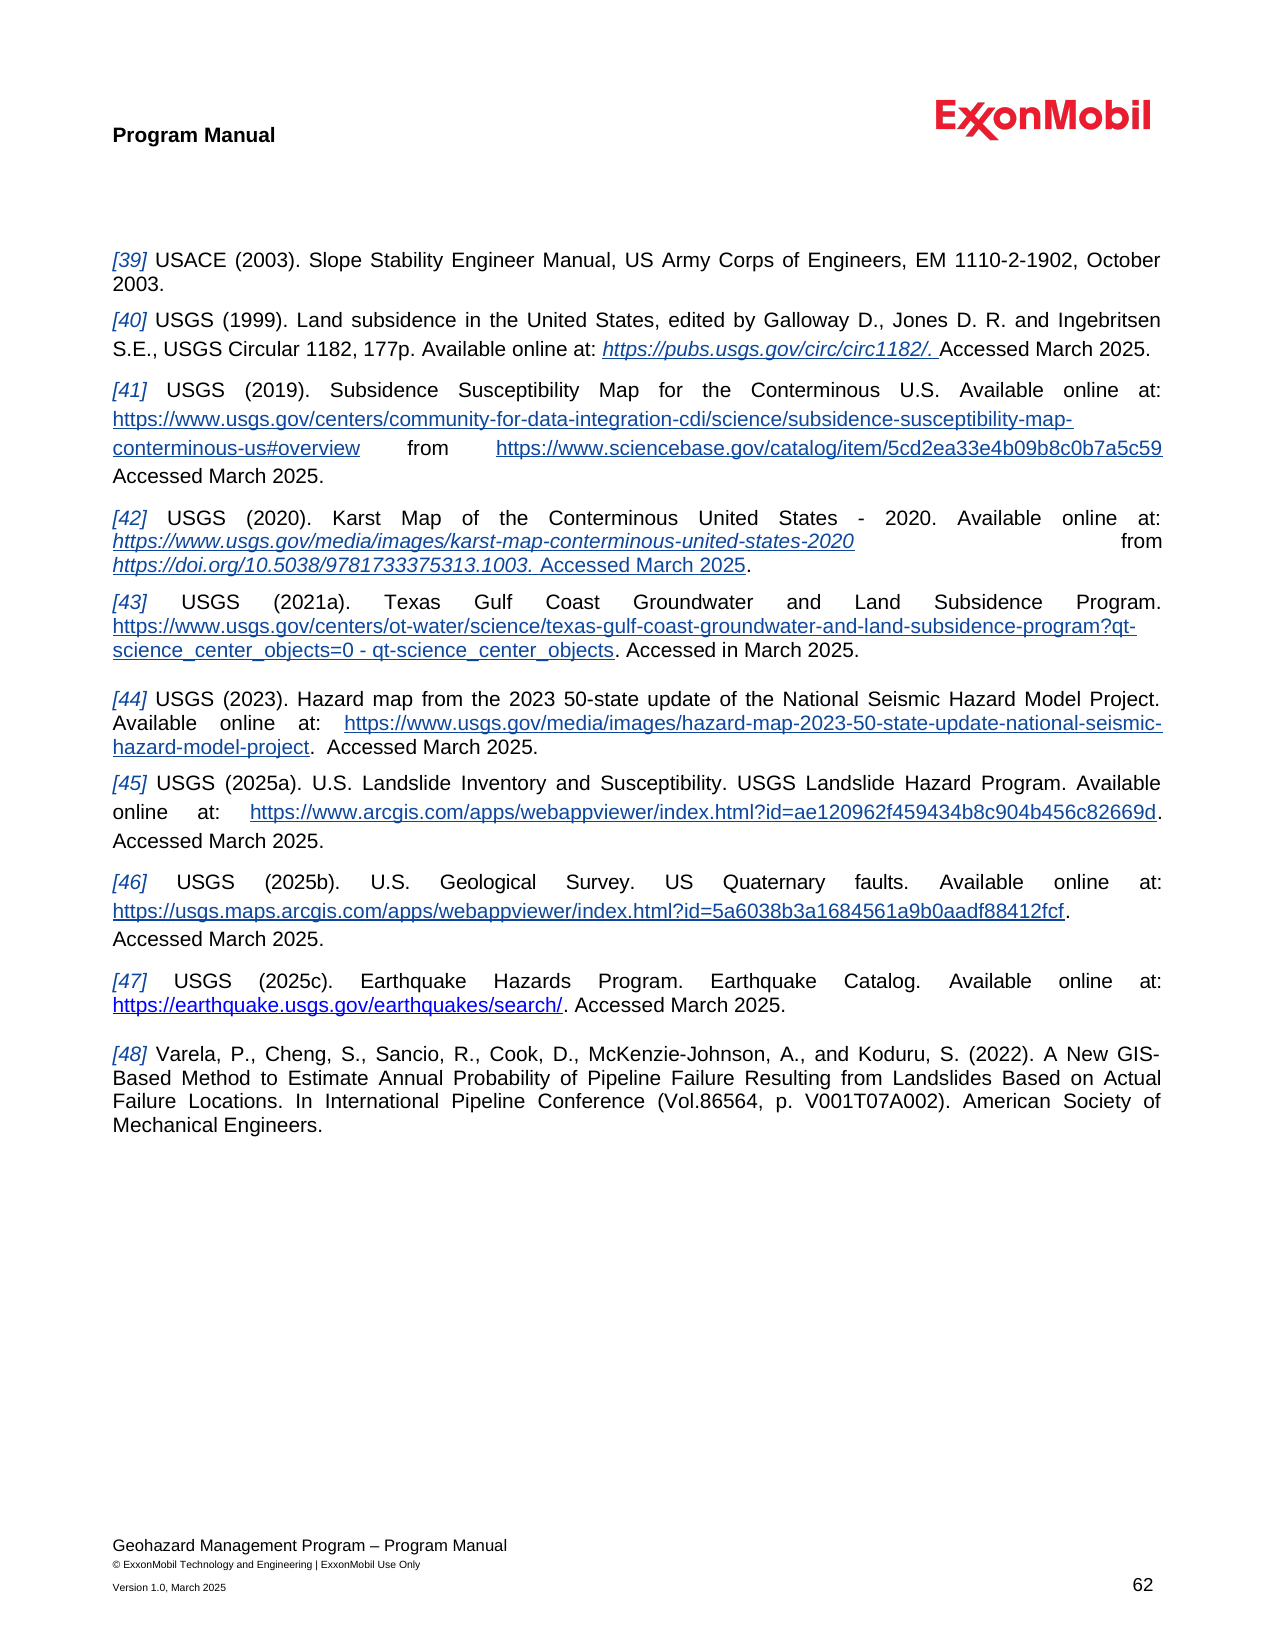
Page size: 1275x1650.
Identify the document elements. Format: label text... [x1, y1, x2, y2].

text [48] Varela, P., Cheng, S., Sancio, R., Cook, D., McKenzie-Johnson, A., and Koduru, S. (2022). A New GIS-Based Method to Estimate Annual Probability of Pipeline Failure Resulting from Landslides Based on Actual Failure Locations. In International Pipeline Conference (Vol.86564, p. V001T07A002). American Society of Mechanical Engineers. [112, 1041, 1162, 1137]
text [44] USGS (2023). Hazard map from the 2023 50-state update of the National Seismic Hazard Model Project. Available online at: https://www.usgs.gov/media/images/hazard-map-2023-50-state-update-national-seismic-hazard-model-project. Accessed March 2025. [112, 687, 1162, 758]
text [40] USGS (1999). Land subsidence in the United States, edited by Galloway D., Jones D. R. and Ingebritsen S.E., USGS Circular 1182, 177p. Available online at: https://pubs.usgs.gov/circ/circ1182/. Accessed March 2025. [112, 308, 1162, 361]
text [46] USGS (2025b). U.S. Geological Survey. US Quaternary faults. Available online at: https://usgs.maps.arcgis.com/apps/webappviewer/index.html?id=5a6038b3a1684561a9b0aadf88412fcf. Accessed March 2025. [112, 870, 1162, 951]
text [41] USGS (2019). Subsidence Susceptibility Map for the Conterminous U.S. Available online at: https://www.usgs.gov/centers/community-for-data-integration-cdi/science/subsidence-susceptibility-map-conterminous-us#overview from https://www.sciencebase.gov/catalog/item/5cd2ea33e4b09b8c0b7a5c59 Accessed March 2025. [112, 378, 1162, 488]
text [43] USGS (2021a). Texas Gulf Coast Groundwater and Land Subsidence Program. https://www.usgs.gov/centers/ot-water/science/texas-gulf-coast-groundwater-and-land-subsidence-program?qt-science_center_objects=0 - qt-science_center_objects. Accessed in March 2025. [112, 590, 1162, 662]
text [45] USGS (2025a). U.S. Landslide Inventory and Susceptibility. USGS Landslide Hazard Program. Available online at: https://www.arcgis.com/apps/webappviewer/index.html?id=ae120962f459434b8c904b456c82669d. Accessed March 2025. [112, 771, 1162, 852]
text [39] USACE (2003). Slope Stability Engineer Manual, US Army Corps of Engineers, EM 1110-2-1902, October 2003. [112, 247, 1162, 295]
text [42] USGS (2020). Karst Map of the Conterminous United States - 2020. Available online at: https://www.usgs.gov/media/images/karst-map-conterminous-united-states-2020 from https://doi.org/10.5038/9781733375313.1003. Accessed March 2025. [112, 505, 1162, 577]
text [47] USGS (2025c). Earthquake Hazards Program. Earthquake Catalog. Available online at: https://earthquake.usgs.gov/earthquakes/search/. Accessed March 2025. [112, 968, 1162, 1016]
picture [932, 97, 1154, 143]
